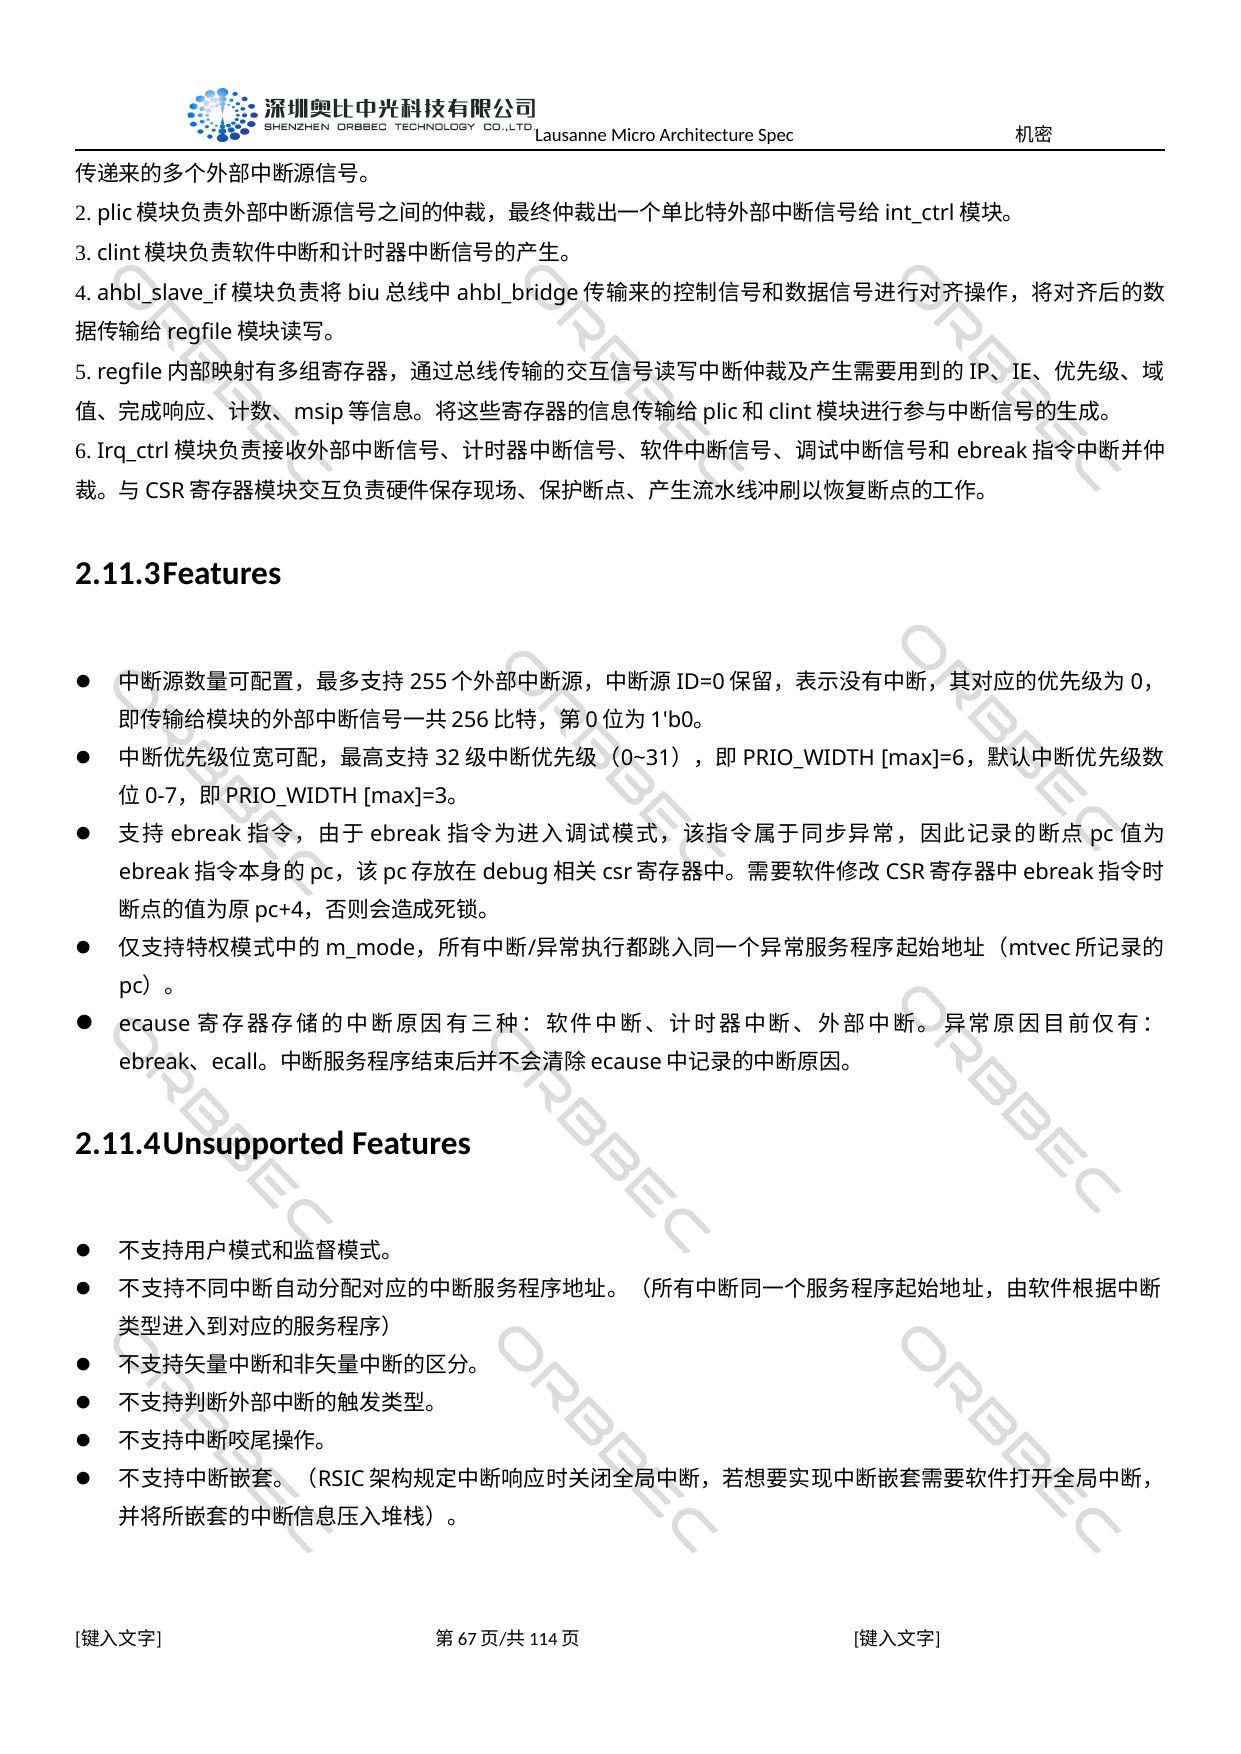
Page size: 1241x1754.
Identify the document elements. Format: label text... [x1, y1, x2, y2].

subtitle Features [75, 540, 1165, 605]
list 中断优先级位宽可配，最高支持32级中断优先级（0~31），即PRIO_WIDTH [max]=6，默认中断优先级数位0-7，即PRIO_WIDTH [max]=3。 [75, 740, 1165, 810]
list plic模块负责外部中断源信号之间的仲裁，最终仲裁出一个单比特外部中断信号给int_ctrl模块。 [75, 195, 1165, 227]
list 不支持矢量中断和非矢量中断的区分。 [75, 1347, 1165, 1379]
list ecause寄存器存储的中断原因有三种：软件中断、计时器中断、外部中断。异常原因目前仅有：ebreak、ecall。中断服务程序结束后并不会清除ecause中记录的中断原因。 [75, 1006, 1165, 1076]
list 不支持不同中断自动分配对应的中断服务程序地址。（所有中断同一个服务程序起始地址，由软件根据中断类型进入到对应的服务程序） [75, 1271, 1165, 1341]
list Irq_ctrl模块负责接收外部中断信号、计时器中断信号、软件中断信号、调试中断信号和ebreak指令中断并仲裁。与CSR寄存器模块交互负责硬件保存现场、保护断点、产生流水线冲刷以恢复断点的工作。 [75, 433, 1165, 505]
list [75, 156, 1165, 187]
list 不支持判断外部中断的触发类型。 [75, 1385, 1165, 1417]
list regfile内部映射有多组寄存器，通过总线传输的交互信号读写中断仲裁及产生需要用到的IP、IE、优先级、域值、完成响应、计数、msip等信息。将这些寄存器的信息传输给plic和clint模块进行参与中断信号的生成。 [75, 354, 1165, 426]
subtitle Unsupported Features [75, 1109, 1165, 1174]
list ahbl_slave_if模块负责将biu总线中ahbl_bridge传输来的控制信号和数据信号进行对齐操作，将对齐后的数据传输给regfile模块读写。 [75, 275, 1165, 346]
list 不支持中断嵌套。（RSIC架构规定中断响应时关闭全局中断，若想要实现中断嵌套需要软件打开全局中断，并将所嵌套的中断信息压入堆栈）。 [75, 1461, 1165, 1531]
picture [45, 63, 1195, 1690]
list 仅支持特权模式中的m_mode，所有中断/异常执行都跳入同一个异常服务程序起始地址（mtvec所记录的pc）。 [75, 930, 1165, 1000]
list 不支持用户模式和监督模式。 [75, 1233, 1165, 1265]
list clint模块负责软件中断和计时器中断信号的产生。 [75, 235, 1165, 267]
list 不支持中断咬尾操作。 [75, 1423, 1165, 1455]
list 中断源数量可配置，最多支持255个外部中断源，中断源ID=0保留，表示没有中断，其对应的优先级为0，即传输给模块的外部中断信号一共256比特，第0位为1'b0。 [75, 664, 1165, 733]
list 支持ebreak指令，由于ebreak指令为进入调试模式，该指令属于同步异常，因此记录的断点pc值为ebreak指令本身的pc，该pc存放在debug相关csr寄存器中。需要软件修改CSR寄存器中ebreak指令时断点的值为原pc+4，否则会造成死锁。 [75, 816, 1165, 924]
